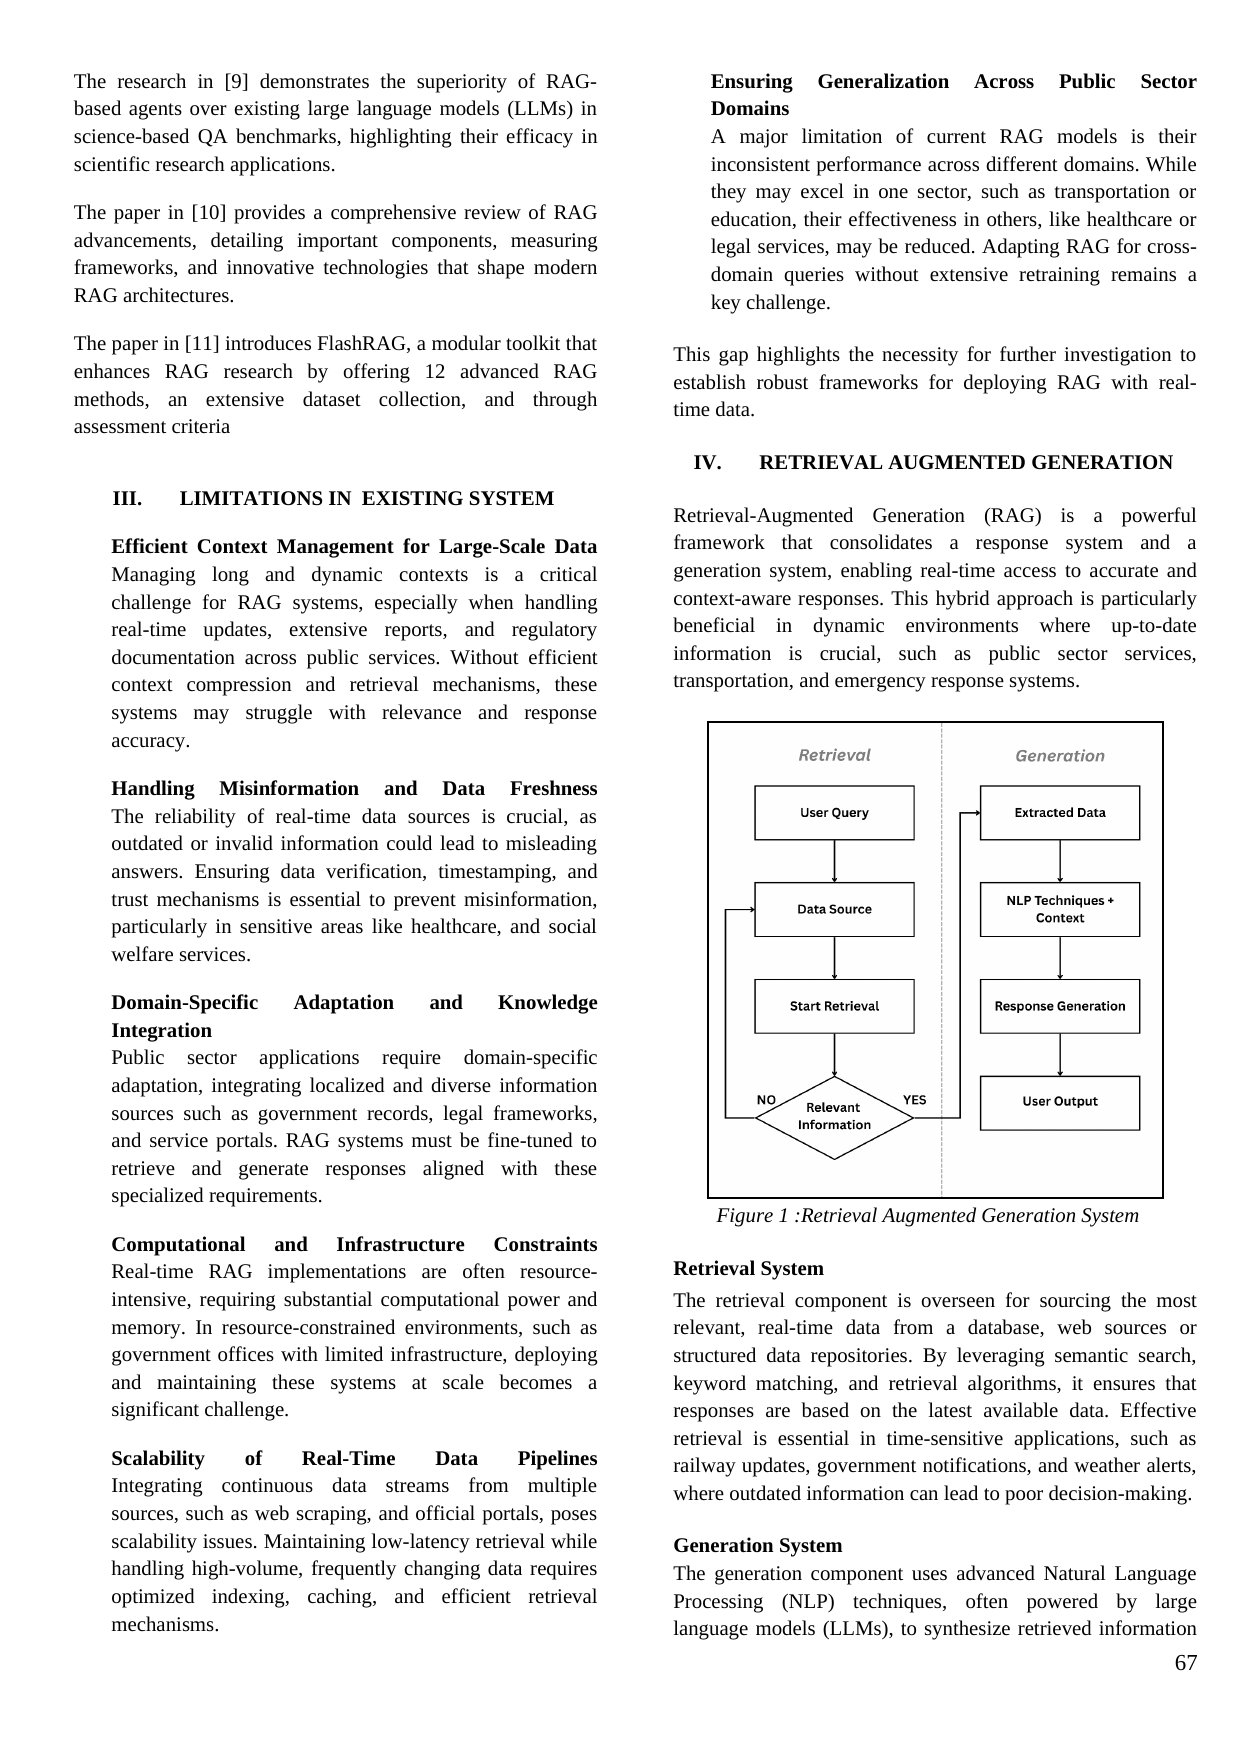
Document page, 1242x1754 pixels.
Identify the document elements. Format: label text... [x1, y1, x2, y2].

text The retrieval component is overseen for sourcing the most relevant, real-time data from a database, web sources or structured data repositories. By leveraging semantic search, keyword matching, and retrieval algorithms, it ensures that responses are based on the latest available data. Effective retrieval is essential in time-sensitive applications, such as railway updates, government notifications, and weather alerts, where outdated information can lead to poor decision-making. [673, 1288, 1197, 1505]
subtitle Generation System [673, 1533, 1197, 1557]
text The paper in [11] introduces FlashRAG, a modular toolkit that enhances RAG research by offering 12 advanced RAG methods, an extensive dataset collection, and through assessment criteria [74, 331, 598, 438]
text Handling Misinformation and Data Freshness The reliability of real-time data sources is crucial, as outdated or invalid information could lead to misleading answers. Ensuring data verification, timestamping, and trust mechanisms is essential to prevent misinformation, particularly in sensitive areas like healthcare, and social welfare services. [111, 776, 598, 966]
text Scalability of Real-Time Data Pipelines Integrating continuous data streams from multiple sources, such as web scraping, and official portals, poses scalability issues. Maintaining low-latency retrieval while handling high-volume, frequently changing data requires optimized indexing, caching, and efficient retrieval mechanisms. [111, 1446, 598, 1636]
text Domain-Specific Adaptation and Knowledge Integration Public sector applications require domain-specific adaptation, integrating localized and diverse information sources such as government records, legal frameworks, and service portals. RAG systems must be fine-tuned to retrieve and generate responses aligned with these specialized requirements. [111, 990, 598, 1207]
text Computational and Infrastructure Constraints Real-time RAG implementations are often resource-intensive, requiring substantial computational power and memory. In resource-constrained environments, such as government offices with limited infrastructure, deploying and maintaining these systems at scale becomes a significant challenge. [111, 1232, 598, 1421]
text Retrieval-Augmented Generation (RAG) is a powerful framework that consolidates a response system and a generation system, enabling real-time access to accurate and context-aware responses. This hybrid approach is particularly beneficial in dynamic environments where up-to-date information is crucial, such as public sector services, transportation, and emergency response systems. [673, 503, 1197, 692]
text The paper in [10] provides a comprehensive review of RAG advancements, detailing important components, measuring frameworks, and innovative technologies that shape modern RAG architectures. [74, 200, 598, 307]
text This gap highlights the necessity for further investigation to establish robust frameworks for deploying RAG with real-time data. [673, 342, 1197, 421]
picture [709, 723, 1162, 1197]
list RETRIEVAL AUGMENTED GENERATION [711, 450, 1185, 474]
text Ensuring Generalization Across Public Sector Domains A major limitation of current RAG models is their inconsistent performance across different domains. While they may excel in one sector, such as transportation or education, their effectiveness in others, like healthcare or legal services, may be reduced. Adapting RAG for cross-domain queries without extensive retraining remains a key challenge. [711, 69, 1197, 314]
text Figure 1 :Retrieval Augmented Generation System [673, 1203, 1185, 1227]
subtitle Retrieval System [673, 1256, 1197, 1280]
text The research in [9] demonstrates the superiority of RAG-based agents over existing large language models (LLMs) in science-based QA benchmarks, highlighting their efficacy in scientific research applications. [74, 69, 598, 176]
list LIMITATIONS IN EXISTING SYSTEM [111, 486, 585, 510]
text Efficient Context Management for Large-Scale Data Managing long and dynamic contexts is a critical challenge for RAG systems, especially when handling real-time updates, extensive reports, and regulatory documentation across public services. Without efficient context compression and retrieval mechanisms, these systems may struggle with relevance and response accuracy. [111, 534, 598, 752]
